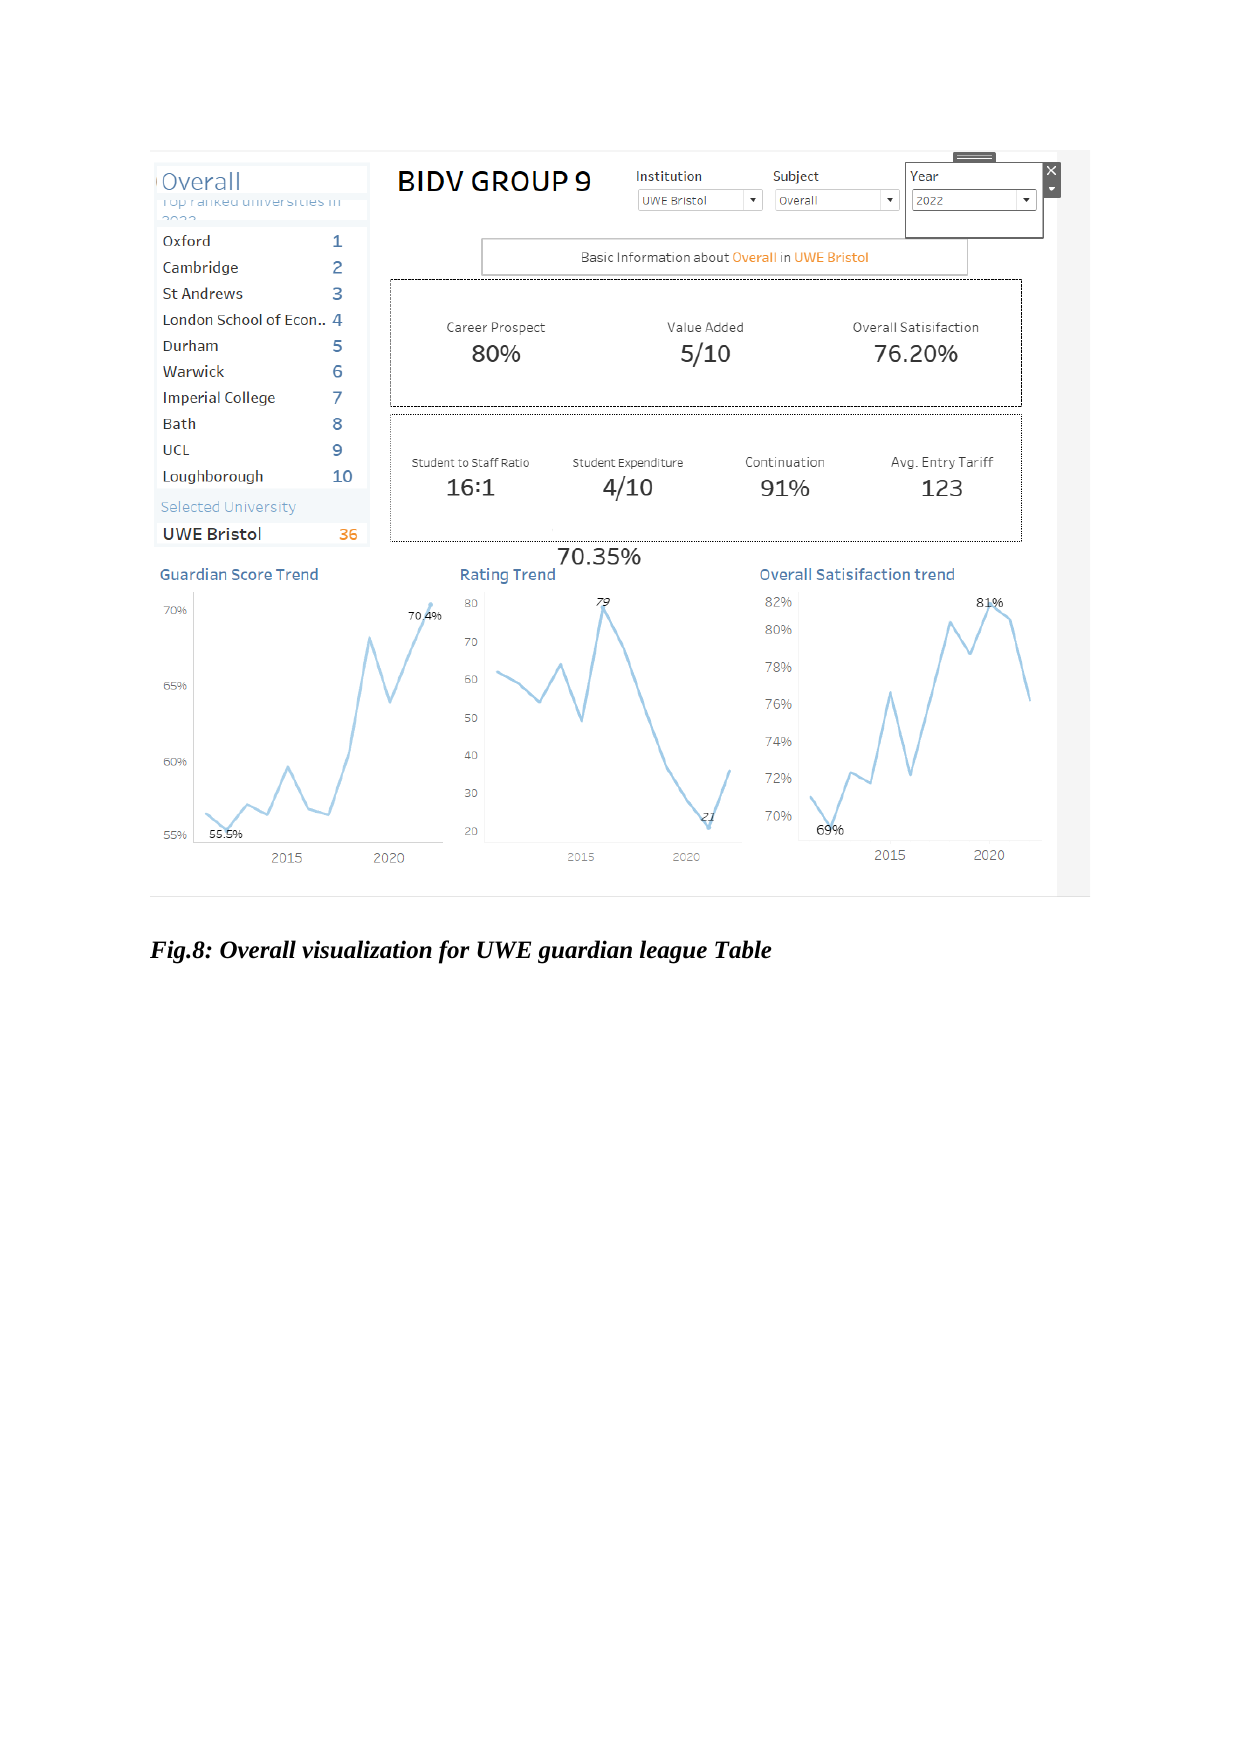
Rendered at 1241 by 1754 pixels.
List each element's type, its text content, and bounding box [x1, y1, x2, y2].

text Fig.8: Overall visualization for UWE guardian league Table [150, 936, 1090, 964]
picture [150, 150, 1091, 897]
